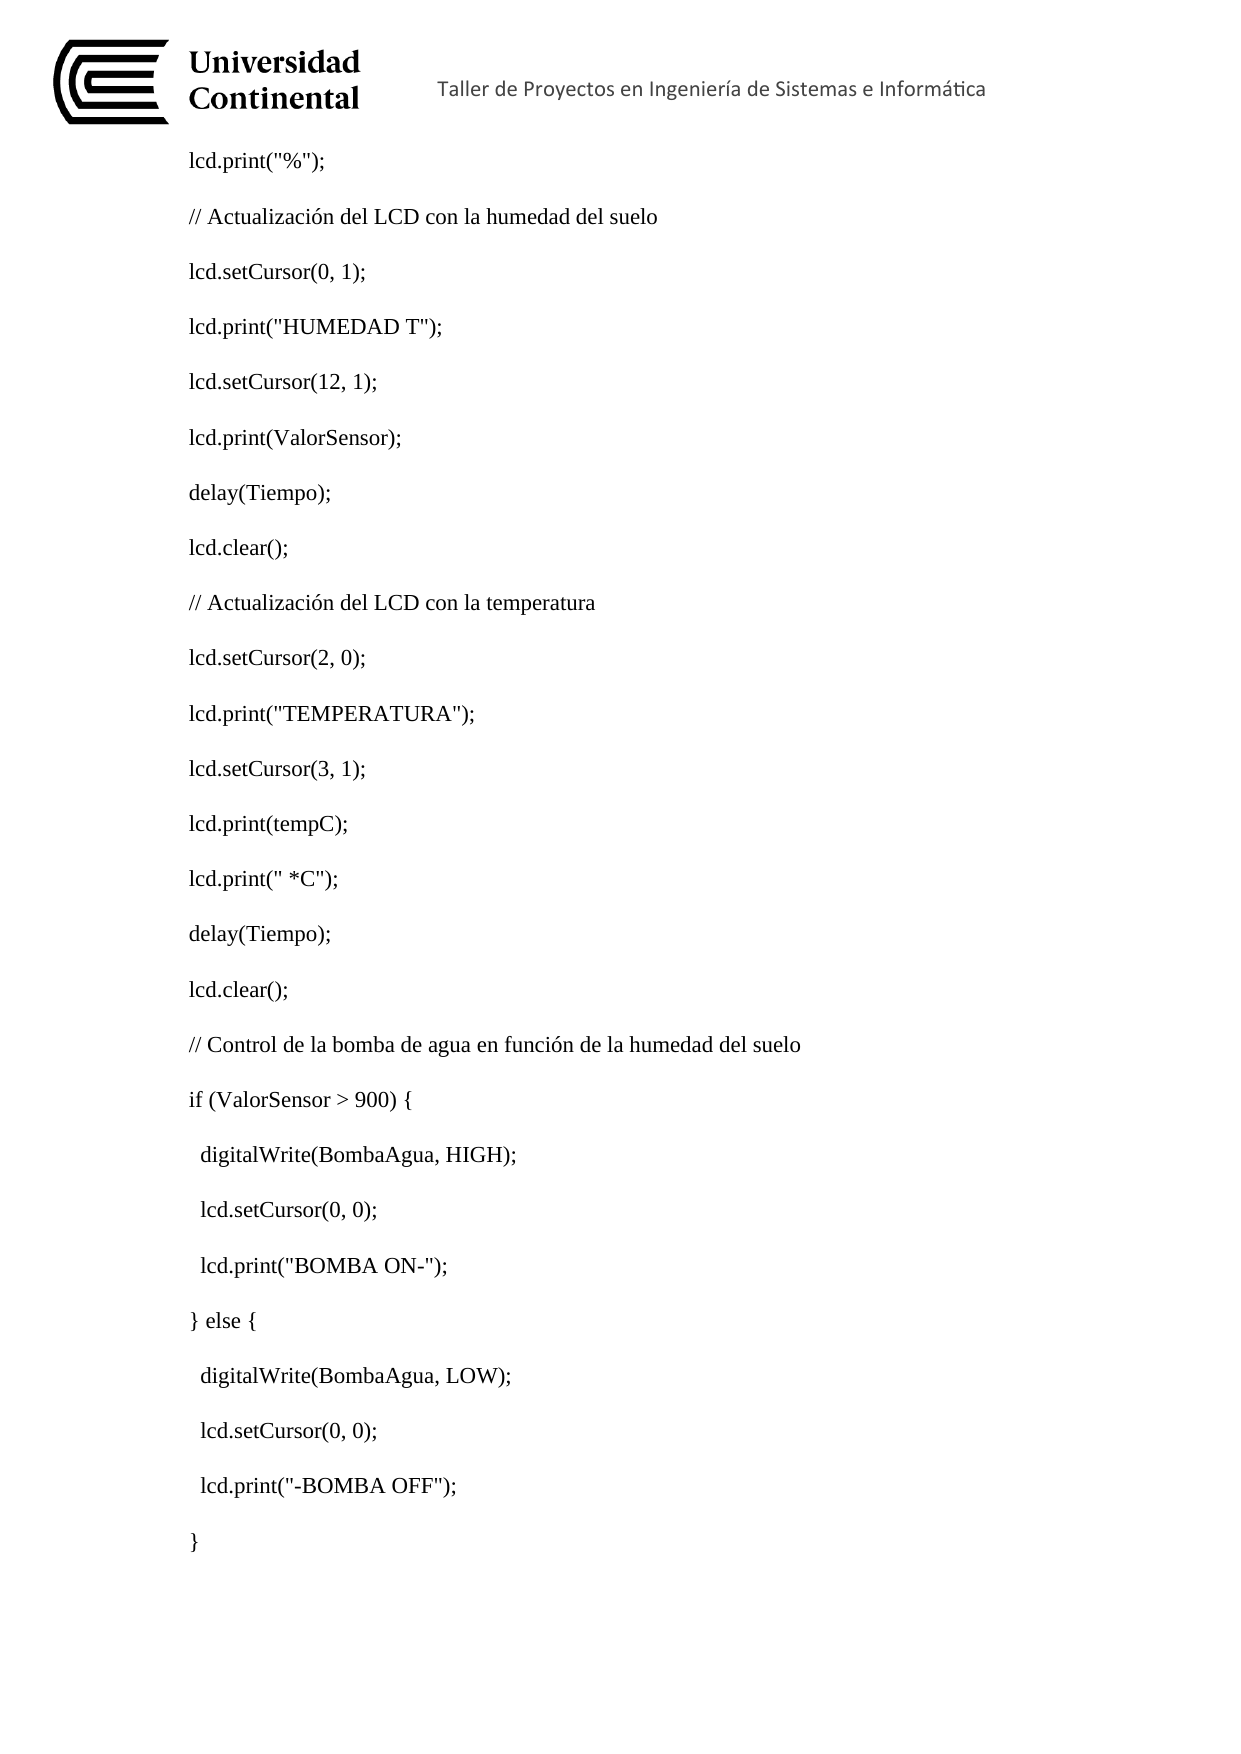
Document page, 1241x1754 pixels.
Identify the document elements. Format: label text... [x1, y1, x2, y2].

text lcd.clear(); [177, 534, 1063, 560]
text lcd.setCursor(0, 0); [177, 1197, 1063, 1223]
text lcd.print(ValorSensor); [177, 424, 1063, 450]
text lcd.print("BOMBA ON-"); [177, 1252, 1063, 1278]
text lcd.setCursor(2, 0); [177, 644, 1063, 671]
text lcd.setCursor(0, 1); [177, 258, 1063, 284]
text } else { [177, 1307, 1063, 1333]
text delay(Tiempo); [177, 921, 1063, 947]
text digitalWrite(BombaAgua, LOW); [177, 1362, 1063, 1388]
text if (ValorSensor > 900) { [177, 1086, 1063, 1112]
text lcd.setCursor(0, 0); [177, 1417, 1063, 1444]
text // Control de la bomba de agua en función de la humedad del suelo [177, 1031, 1063, 1057]
text // Actualización del LCD con la humedad del suelo [177, 203, 1063, 229]
text lcd.setCursor(12, 1); [177, 368, 1063, 395]
text lcd.print("TEMPERATURA"); [177, 700, 1063, 726]
text lcd.print(tempC); [177, 810, 1063, 836]
picture [49, 36, 364, 127]
text // Actualización del LCD con la temperatura [177, 589, 1063, 616]
text delay(Tiempo); [177, 479, 1063, 505]
text lcd.clear(); [177, 976, 1063, 1002]
text lcd.print("%"); [177, 148, 1063, 174]
text lcd.print("HUMEDAD T"); [177, 313, 1063, 339]
text } [177, 1528, 1063, 1554]
text digitalWrite(BombaAgua, HIGH); [177, 1141, 1063, 1168]
text lcd.setCursor(3, 1); [177, 755, 1063, 781]
text lcd.print(" *C"); [177, 865, 1063, 892]
text lcd.print("-BOMBA OFF"); [177, 1473, 1063, 1499]
